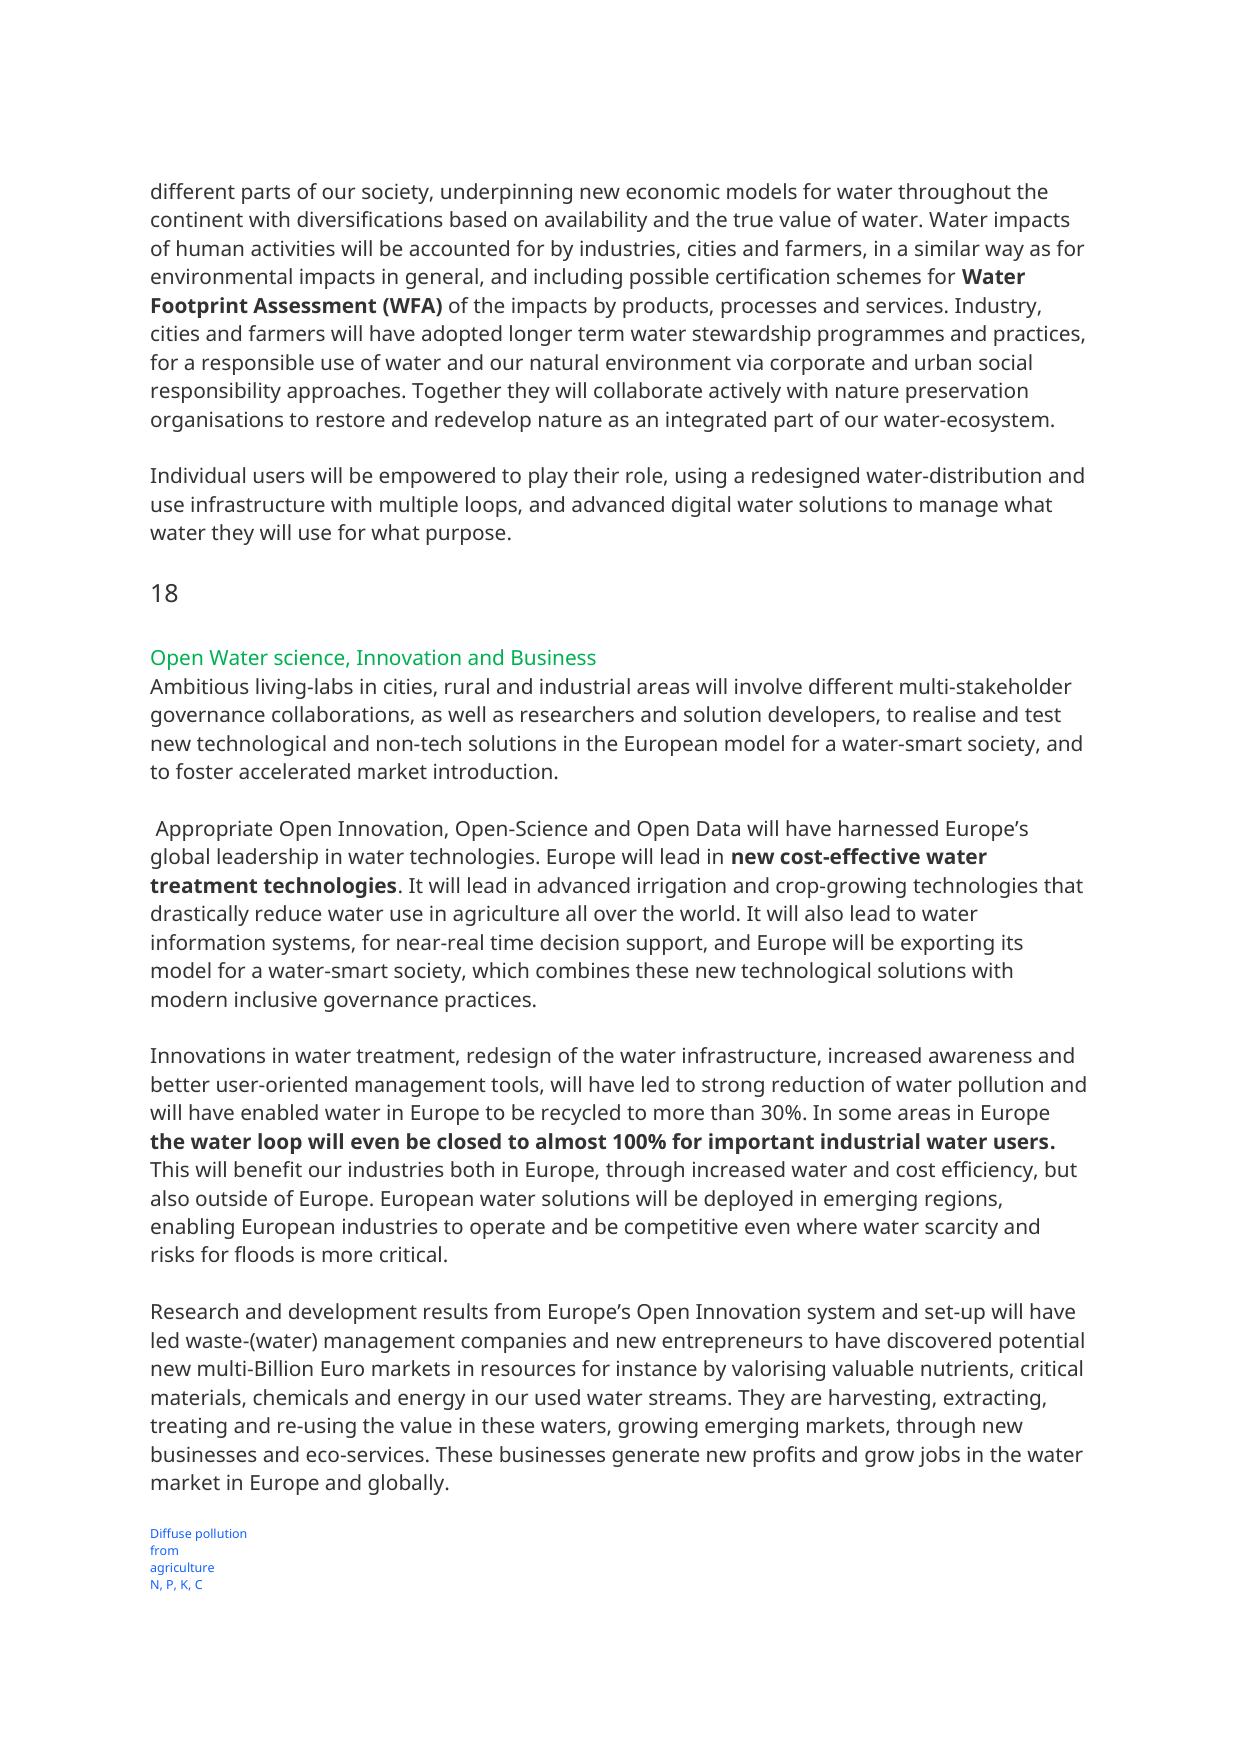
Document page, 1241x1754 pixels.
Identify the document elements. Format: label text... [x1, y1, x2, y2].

text N, P, K, C [150, 1576, 1090, 1593]
text Innovations in water treatment, redesign of the water infrastructure, increased awareness and better user-oriented management tools, will have led to strong reduction of water pollution and will have enabled water in Europe to be recycled to more than 30%. In some areas in Europe the water loop will even be closed to almost 100% for important industrial water users. This will benefit our industries both in Europe, through increased water and cost efficiency, but also outside of Europe. European water solutions will be deployed in emerging regions, enabling European industries to operate and be competitive even where water scarcity and risks for floods is more critical. [150, 1042, 1090, 1269]
text Diffuse pollution [150, 1525, 1090, 1542]
text agriculture [150, 1559, 1090, 1576]
text Individual users will be empowered to play their role, using a redesigned water-distribution and use infrastructure with multiple loops, and advanced digital water solutions to manage what water they will use for what purpose. [150, 462, 1090, 547]
text from [150, 1542, 1090, 1559]
text Open Water science, Innovation and Business [150, 643, 1090, 672]
text Ambitious living-labs in cities, rural and industrial areas will involve different multi-stakeholder governance collaborations, as well as researchers and solution developers, to realise and test new technological and non-tech solutions in the European model for a water-smart society, and to foster accelerated market introduction. [150, 672, 1090, 786]
text Appropriate Open Innovation, Open-Science and Open Data will have harnessed Europe’s global leadership in water technologies. Europe will lead in new cost-effective water treatment technologies. It will lead in advanced irrigation and crop-growing technologies that drastically reduce water use in agriculture all over the world. It will also lead to water information systems, for near-real time decision support, and Europe will be exporting its model for a water-smart society, which combines these new technological solutions with modern inclusive governance practices. [150, 814, 1090, 1013]
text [150, 177, 1090, 433]
text Research and development results from Europe’s Open Innovation system and set-up will have led waste-(water) management companies and new entrepreneurs to have discovered potential new multi-Billion Euro markets in resources for instance by valorising valuable nutrients, critical materials, chemicals and energy in our used water streams. They are harvesting, extracting, treating and re-using the value in these waters, growing emerging markets, through new businesses and eco-services. These businesses generate new profits and grow jobs in the water market in Europe and globally. [150, 1297, 1090, 1497]
text 18 [150, 575, 1090, 609]
